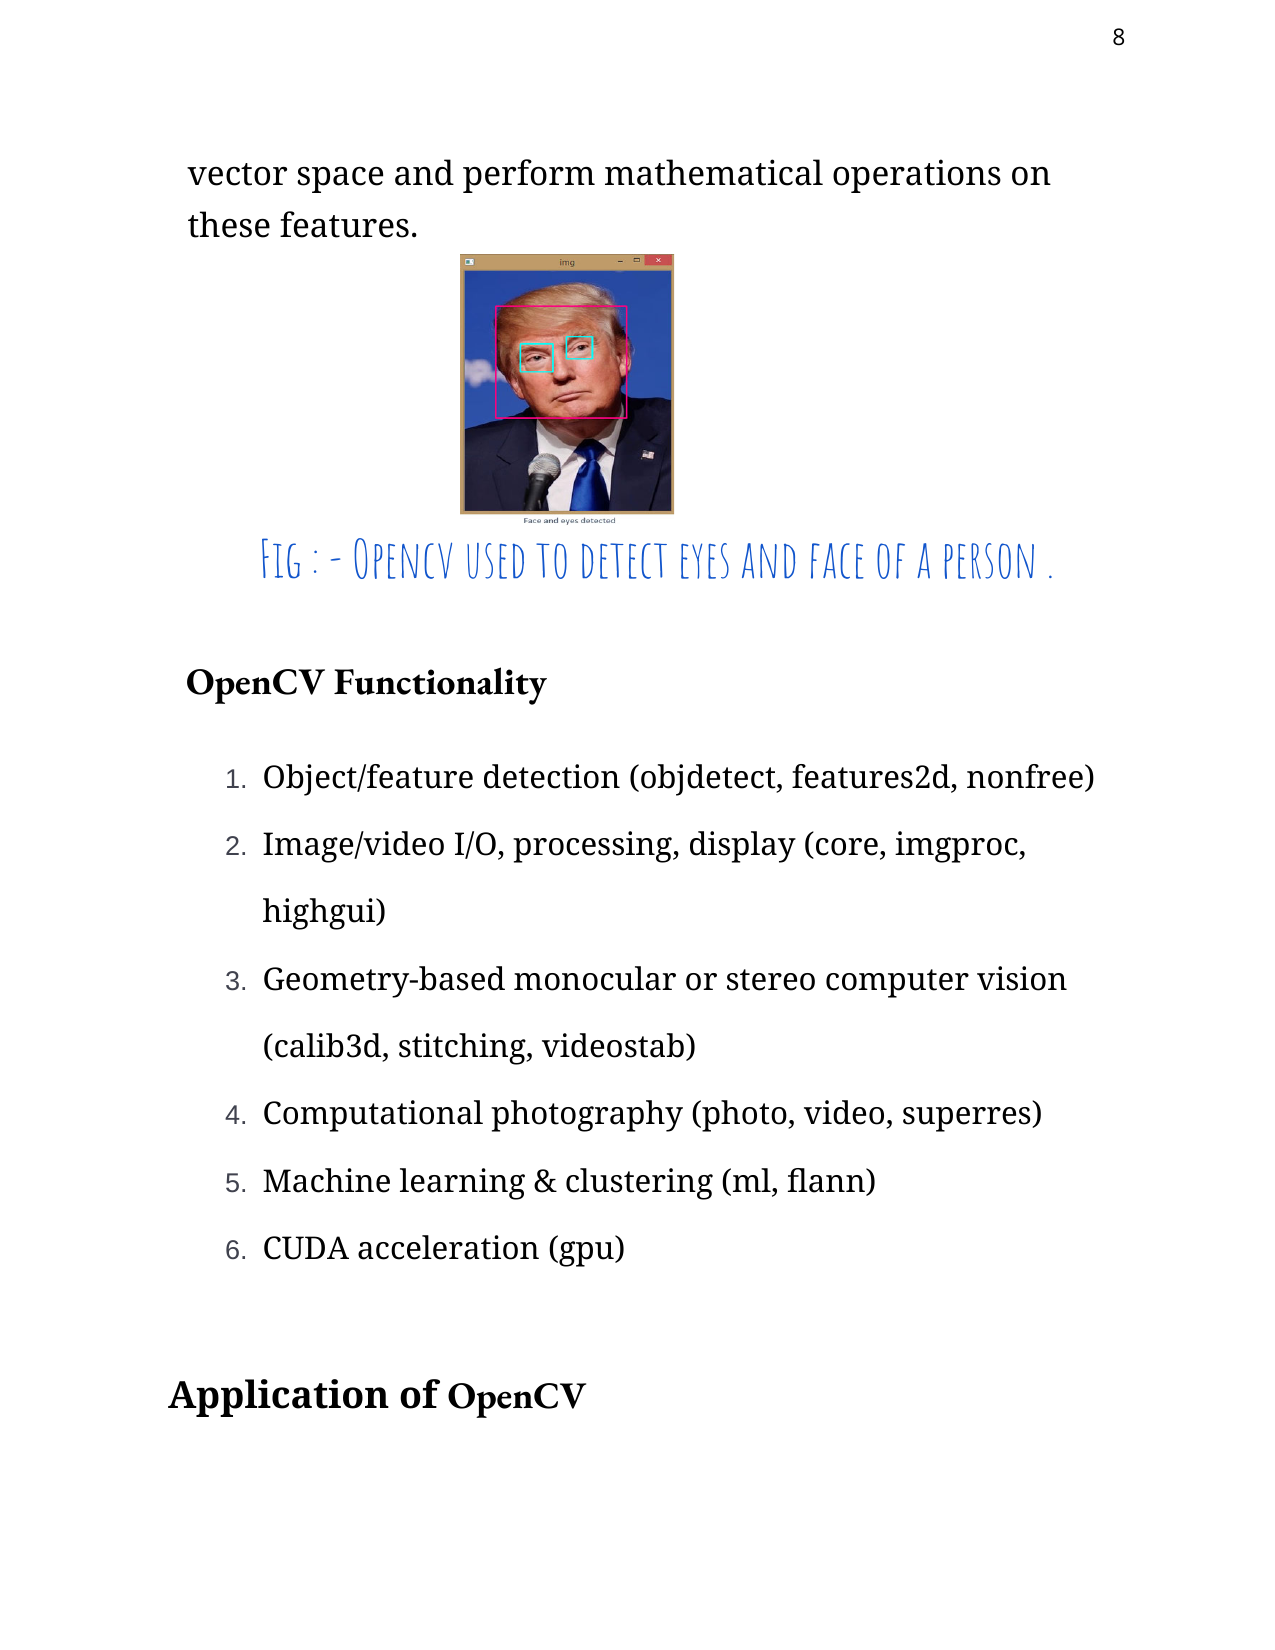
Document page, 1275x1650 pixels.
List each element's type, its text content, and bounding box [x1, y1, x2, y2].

list Object/feature detection (objdetect, features2d, nonfree) [225, 755, 1125, 797]
list Image/video I/O, processing, display (core, imgproc, highgui) [225, 822, 1125, 932]
list Geometry-based monocular or stereo computer vision (calib3d, stitching, videostab) [225, 957, 1125, 1067]
text Application of OpenCV [150, 1368, 1125, 1419]
text OpenCV Functionality [150, 657, 1125, 706]
list CUDA acceleration (gpu) [225, 1226, 1125, 1268]
list Computational photography (photo, video, superres) [225, 1091, 1125, 1134]
list Machine learning & clustering (ml, flann) [225, 1159, 1125, 1201]
picture [460, 254, 675, 526]
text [187, 150, 1125, 248]
text Fig : - Opencv used to detect eyes and face of a person . [150, 526, 1125, 591]
